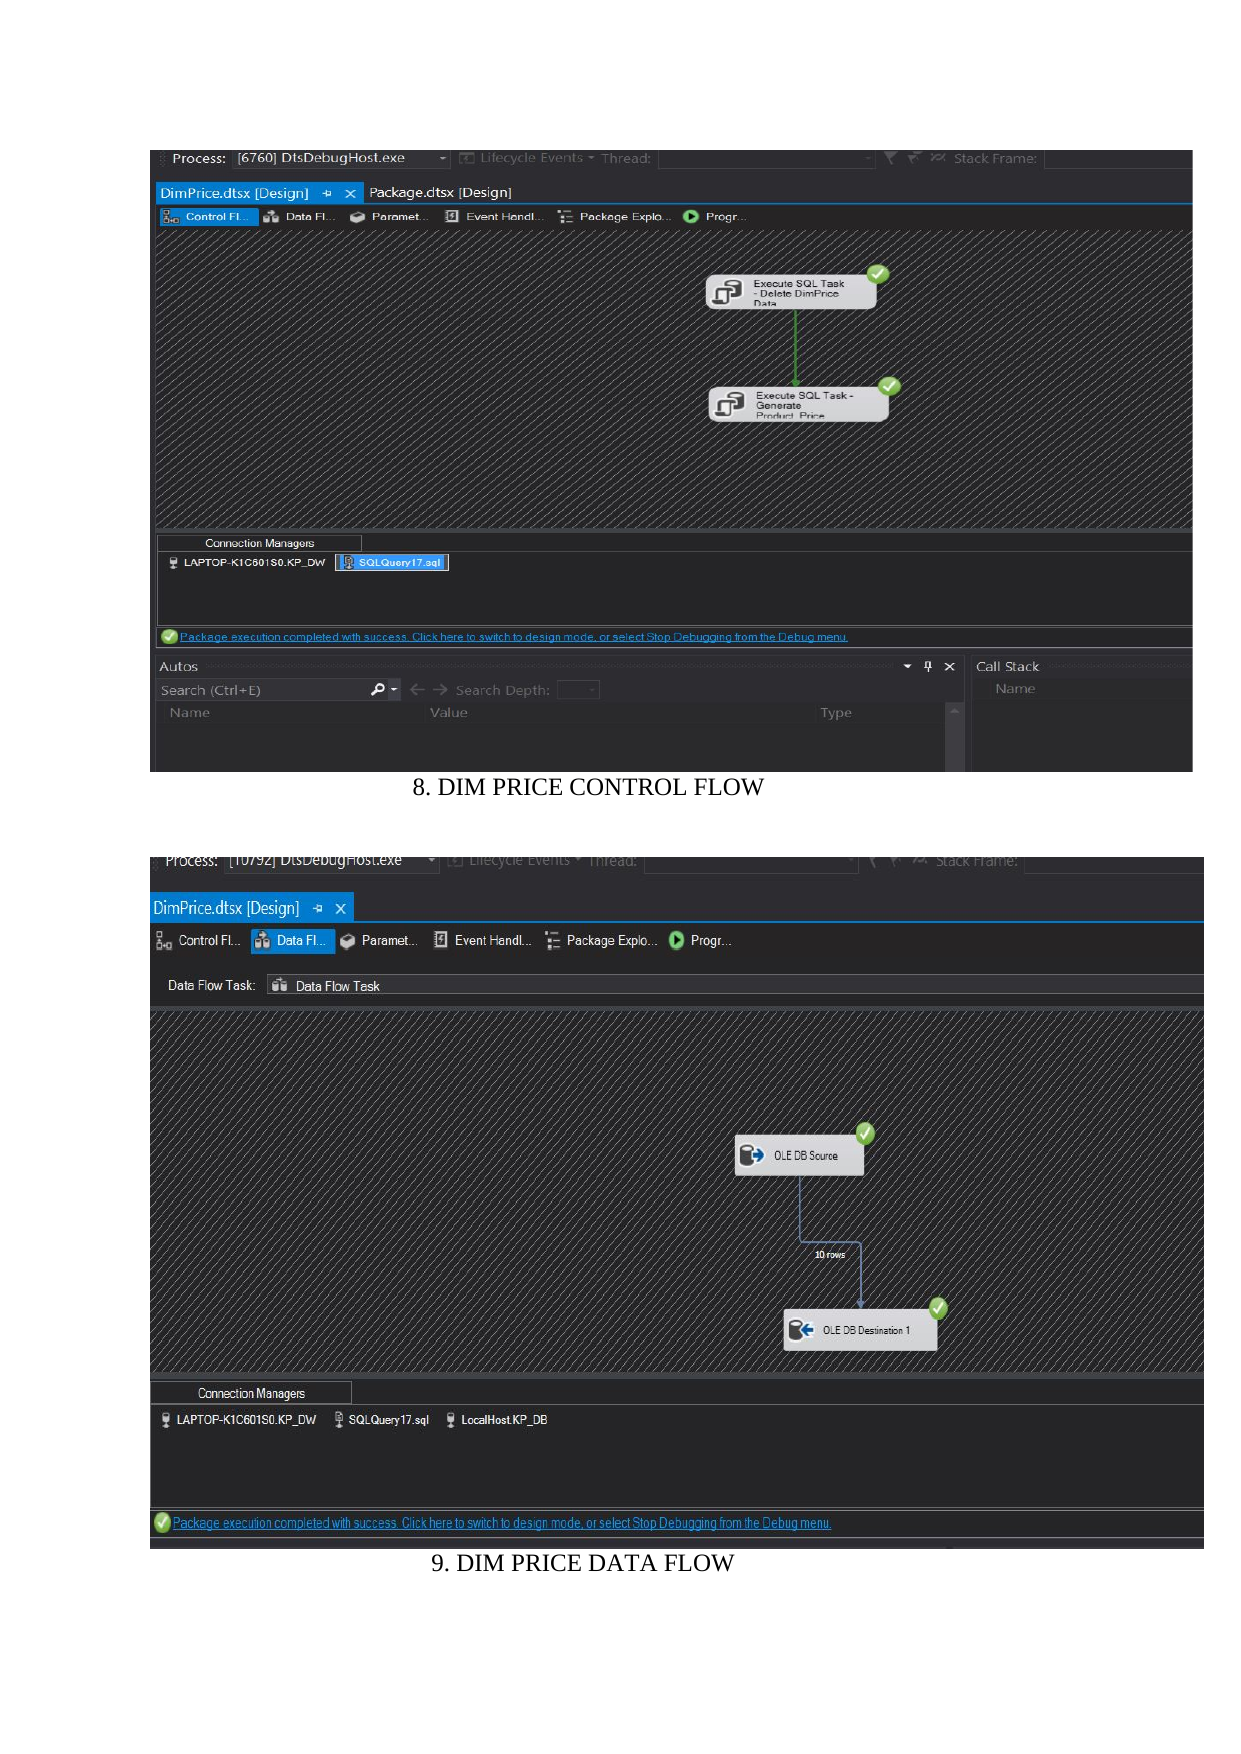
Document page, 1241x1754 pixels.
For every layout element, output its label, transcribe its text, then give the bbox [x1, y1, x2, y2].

text 9. DIM PRICE DATA FLOW [150, 1549, 1090, 1577]
text 8. DIM PRICE CONTROL FLOW [150, 772, 1090, 800]
picture [150, 857, 1204, 1549]
picture [150, 150, 1193, 772]
